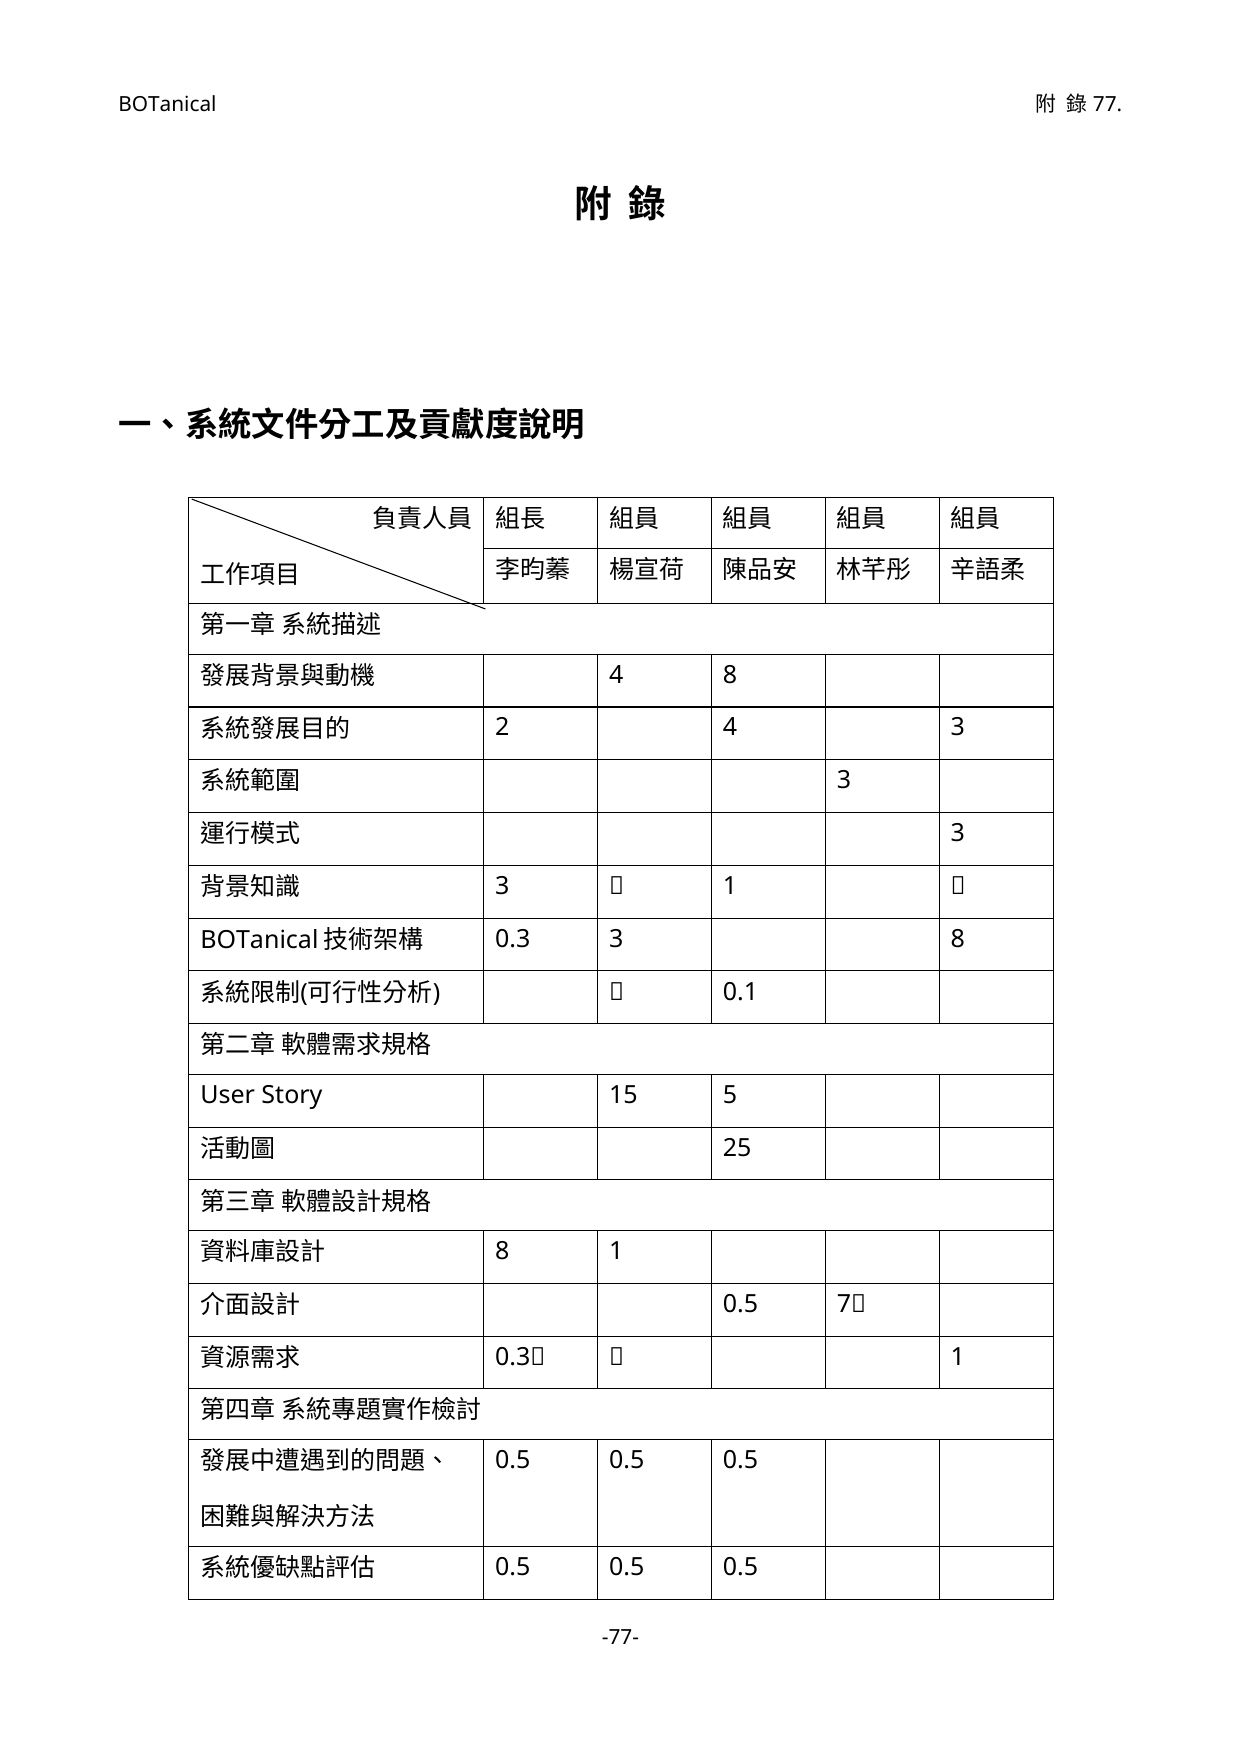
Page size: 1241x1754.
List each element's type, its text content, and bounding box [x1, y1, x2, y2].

table_cell 辛語柔 [940, 549, 1053, 603]
table_cell [826, 866, 939, 918]
subtitle 一、系統文件分工及貢獻度說明 [118, 384, 1122, 459]
table_cell  [598, 971, 711, 1023]
table_cell 0.3 [484, 1337, 597, 1388]
table_cell 0.5 [484, 1440, 597, 1546]
table_cell 0.3 [484, 919, 597, 970]
table_cell 第一章 系統描述 [189, 604, 1053, 653]
table_cell [598, 1128, 711, 1179]
table_cell 8 [484, 1231, 597, 1283]
table_cell 李昀蓁 [484, 549, 597, 603]
table_cell 8 [940, 919, 1053, 970]
table_cell [826, 1075, 939, 1127]
table_cell [598, 813, 711, 865]
table_cell [484, 971, 597, 1023]
table_cell BOTanical技術架構 [189, 919, 483, 970]
table_cell 運行模式 [189, 813, 483, 865]
table_cell [712, 1337, 825, 1388]
table_cell [826, 971, 939, 1023]
table_cell 0.5 [598, 1440, 711, 1546]
table_cell [826, 1337, 939, 1388]
table_cell 4 [598, 655, 711, 706]
table_cell 楊宣荷 [598, 549, 711, 603]
table_cell [940, 1231, 1053, 1283]
table_cell 3 [484, 866, 597, 918]
table_cell [940, 760, 1053, 812]
table_cell [484, 1075, 597, 1127]
table_cell [940, 1440, 1053, 1546]
table_cell 系統優缺點評估 [189, 1547, 483, 1598]
table_cell 0.5 [712, 1440, 825, 1546]
table_header 組員 [826, 498, 939, 547]
table_cell 發展背景與動機 [189, 655, 483, 706]
subtitle 附 錄 [118, 163, 1122, 238]
table_cell [940, 655, 1053, 706]
table_cell 0.5 [598, 1547, 711, 1598]
table_cell [598, 1284, 711, 1336]
table_cell [712, 760, 825, 812]
table_cell [712, 813, 825, 865]
table_cell 1 [712, 866, 825, 918]
table_header 負責人員 工作項目 [442, 498, 483, 603]
table_header 組員 [598, 498, 711, 547]
table_cell 7 [826, 1284, 939, 1336]
table_cell 林芊彤 [826, 549, 939, 603]
table_cell [826, 655, 939, 706]
table_cell [712, 1231, 825, 1283]
table_cell 3 [826, 760, 939, 812]
table_cell 1 [940, 1337, 1053, 1388]
table_cell  [598, 1337, 711, 1388]
table_cell [598, 708, 711, 759]
table_cell 0.5 [484, 1547, 597, 1598]
table_cell 3 [940, 813, 1053, 865]
table_cell [826, 1128, 939, 1179]
table_cell [826, 1440, 939, 1546]
table_cell [826, 1547, 939, 1598]
table_cell 5 [712, 1075, 825, 1127]
table_cell [484, 655, 597, 706]
table_header 負責人員 工作項目 [189, 498, 465, 603]
table_cell 第四章 系統專題實作檢討 [189, 1389, 1053, 1439]
table_cell  [598, 866, 711, 918]
table_cell 介面設計 [189, 1284, 483, 1336]
table_cell 活動圖 [189, 1128, 483, 1179]
table_cell 背景知識 [189, 866, 483, 918]
table_cell [826, 919, 939, 970]
table_cell 0.5 [712, 1547, 825, 1598]
table_cell [940, 1547, 1053, 1598]
table_cell 25 [712, 1128, 825, 1179]
table_cell 資料庫設計 [189, 1231, 483, 1283]
table_cell  [940, 866, 1053, 918]
table_cell [484, 760, 597, 812]
table_cell 第二章 軟體需求規格 [189, 1024, 1053, 1074]
table_header 組長 [484, 498, 597, 547]
table_cell [484, 813, 597, 865]
table_cell 2 [484, 708, 597, 759]
table_header 組員 [940, 498, 1053, 547]
table_cell 3 [598, 919, 711, 970]
table_cell [712, 919, 825, 970]
table_cell 資源需求 [189, 1337, 483, 1388]
table_header 組員 [712, 498, 825, 547]
table_cell 8 [712, 655, 825, 706]
table_cell 0.1 [712, 971, 825, 1023]
table_cell [826, 1231, 939, 1283]
table_cell 陳品安 [712, 549, 825, 603]
table_cell [940, 1075, 1053, 1127]
table_cell 4 [712, 708, 825, 759]
table_cell 發展中遭遇到的問題、困難與解決方法 [189, 1440, 483, 1546]
table_cell 3 [940, 708, 1053, 759]
table_cell 系統發展目的 [189, 708, 483, 759]
table_cell [826, 813, 939, 865]
table_cell 系統範圍 [189, 760, 483, 812]
table_cell User Story [189, 1075, 483, 1127]
table_cell 第三章 軟體設計規格 [189, 1180, 1053, 1230]
table_cell [598, 760, 711, 812]
table_cell [484, 1128, 597, 1179]
table_cell 系統限制(可行性分析) [189, 971, 483, 1023]
table_cell [826, 708, 939, 759]
table_cell [940, 971, 1053, 1023]
table_cell [940, 1128, 1053, 1179]
table_cell 15 [598, 1075, 711, 1127]
table_cell 1 [598, 1231, 711, 1283]
table_cell [484, 1284, 597, 1336]
table_cell 0.5 [712, 1284, 825, 1336]
table_cell [940, 1284, 1053, 1336]
